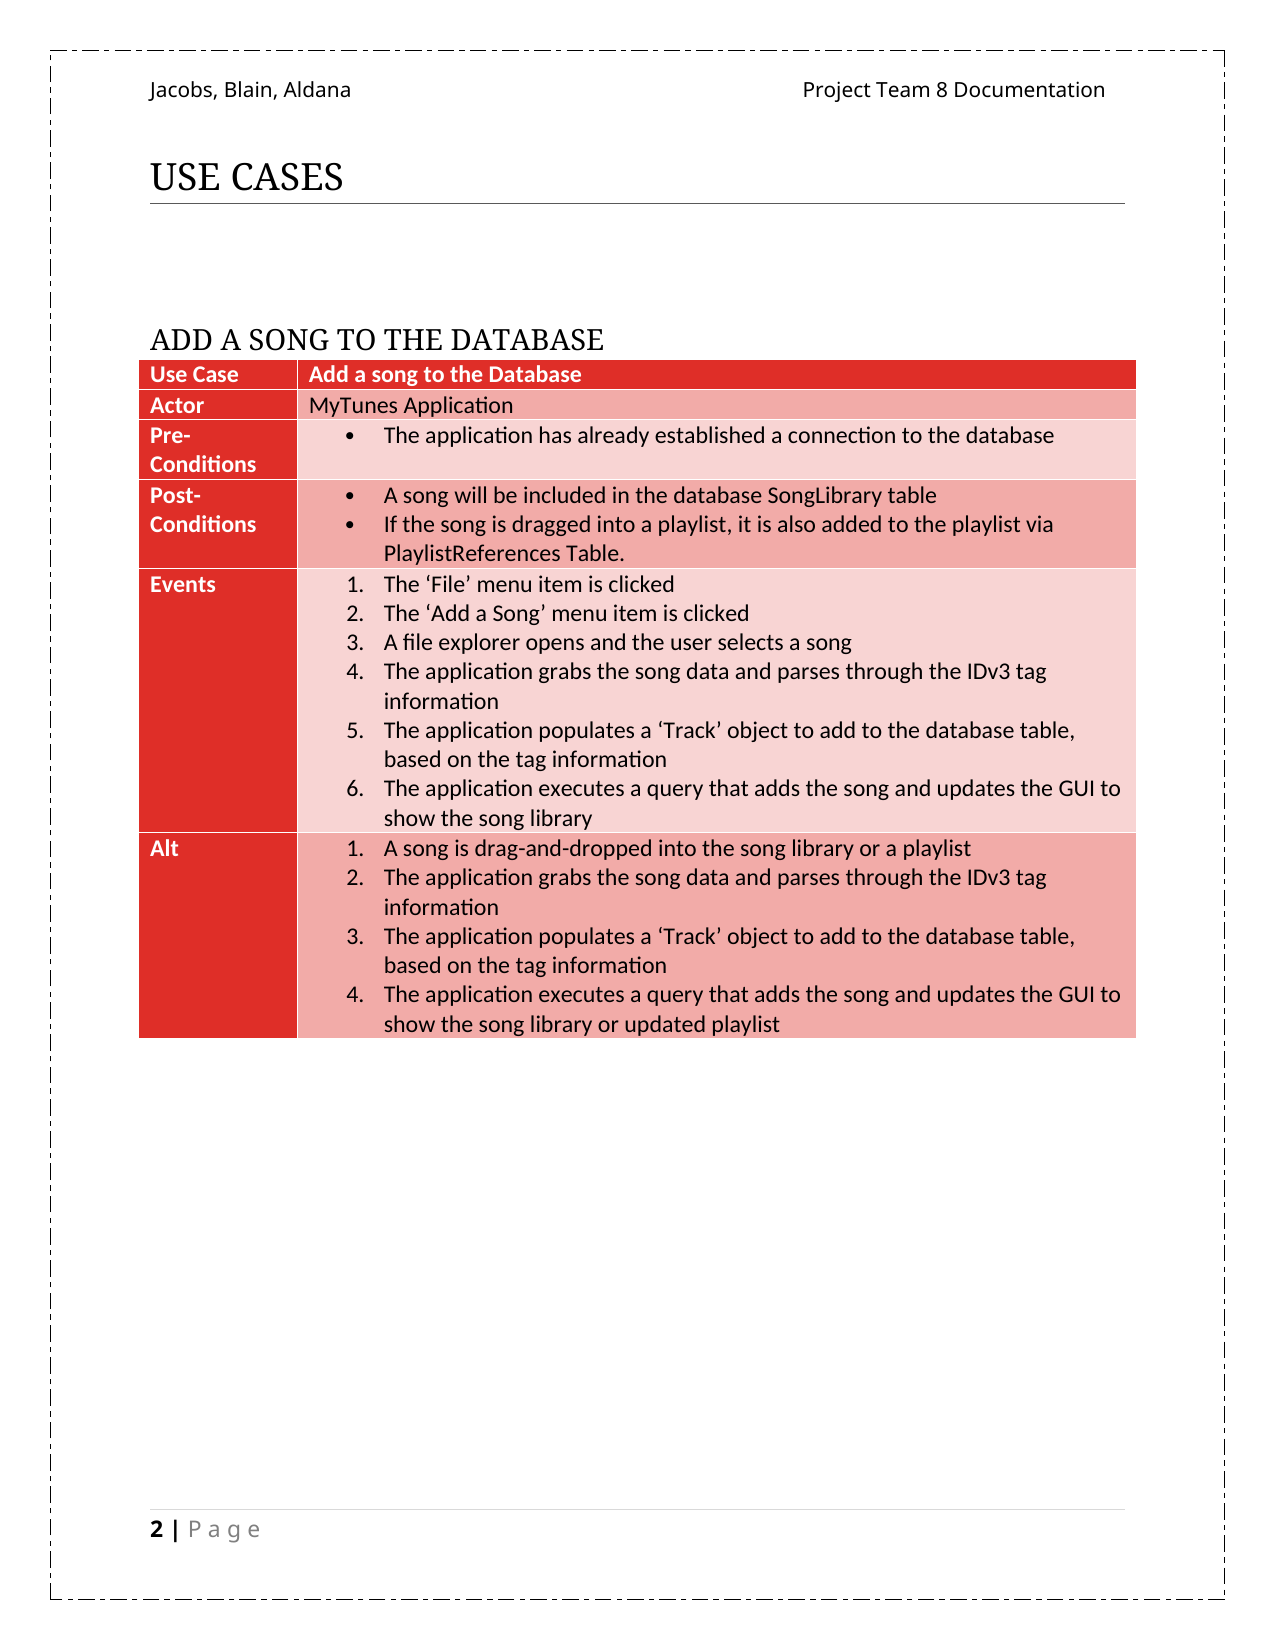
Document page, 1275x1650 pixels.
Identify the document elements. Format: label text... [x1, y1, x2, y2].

table_cell Events [139, 569, 297, 832]
table_cell Pre-Conditions [139, 420, 297, 479]
table_cell Alt [139, 833, 297, 1038]
table_header Use Case [139, 360, 297, 389]
table_cell MyTunes Application [298, 390, 1136, 419]
table_header Add a song to the Database [298, 360, 1136, 389]
subtitle Use Cases [150, 150, 1125, 203]
table_cell Post-Conditions [139, 480, 297, 568]
table_cell A song is drag-and-dropped into the song library or a playlist The application grabs the song data and parses through the IDv3 tag information The application populates a ‘Track’ object to add to the database table, based on the tag information The application executes a query that adds the song and updates the GUI to show the song library or updated playlist [298, 833, 1136, 1038]
table_cell A song will be included in the database SongLibrary table If the song is dragged into a playlist, it is also added to the playlist via PlaylistReferences Table. [298, 480, 1136, 568]
table_cell The application has already established a connection to the database [298, 420, 1136, 479]
subtitle add a song to the database [150, 319, 1125, 358]
table_cell Actor [139, 390, 297, 419]
table_cell The ‘File’ menu item is clicked The ‘Add a Song’ menu item is clicked A file explorer opens and the user selects a song The application grabs the song data and parses through the IDv3 tag information The application populates a ‘Track’ object to add to the database table, based on the tag information The application executes a query that adds the song and updates the GUI to show the song library [298, 569, 1136, 832]
